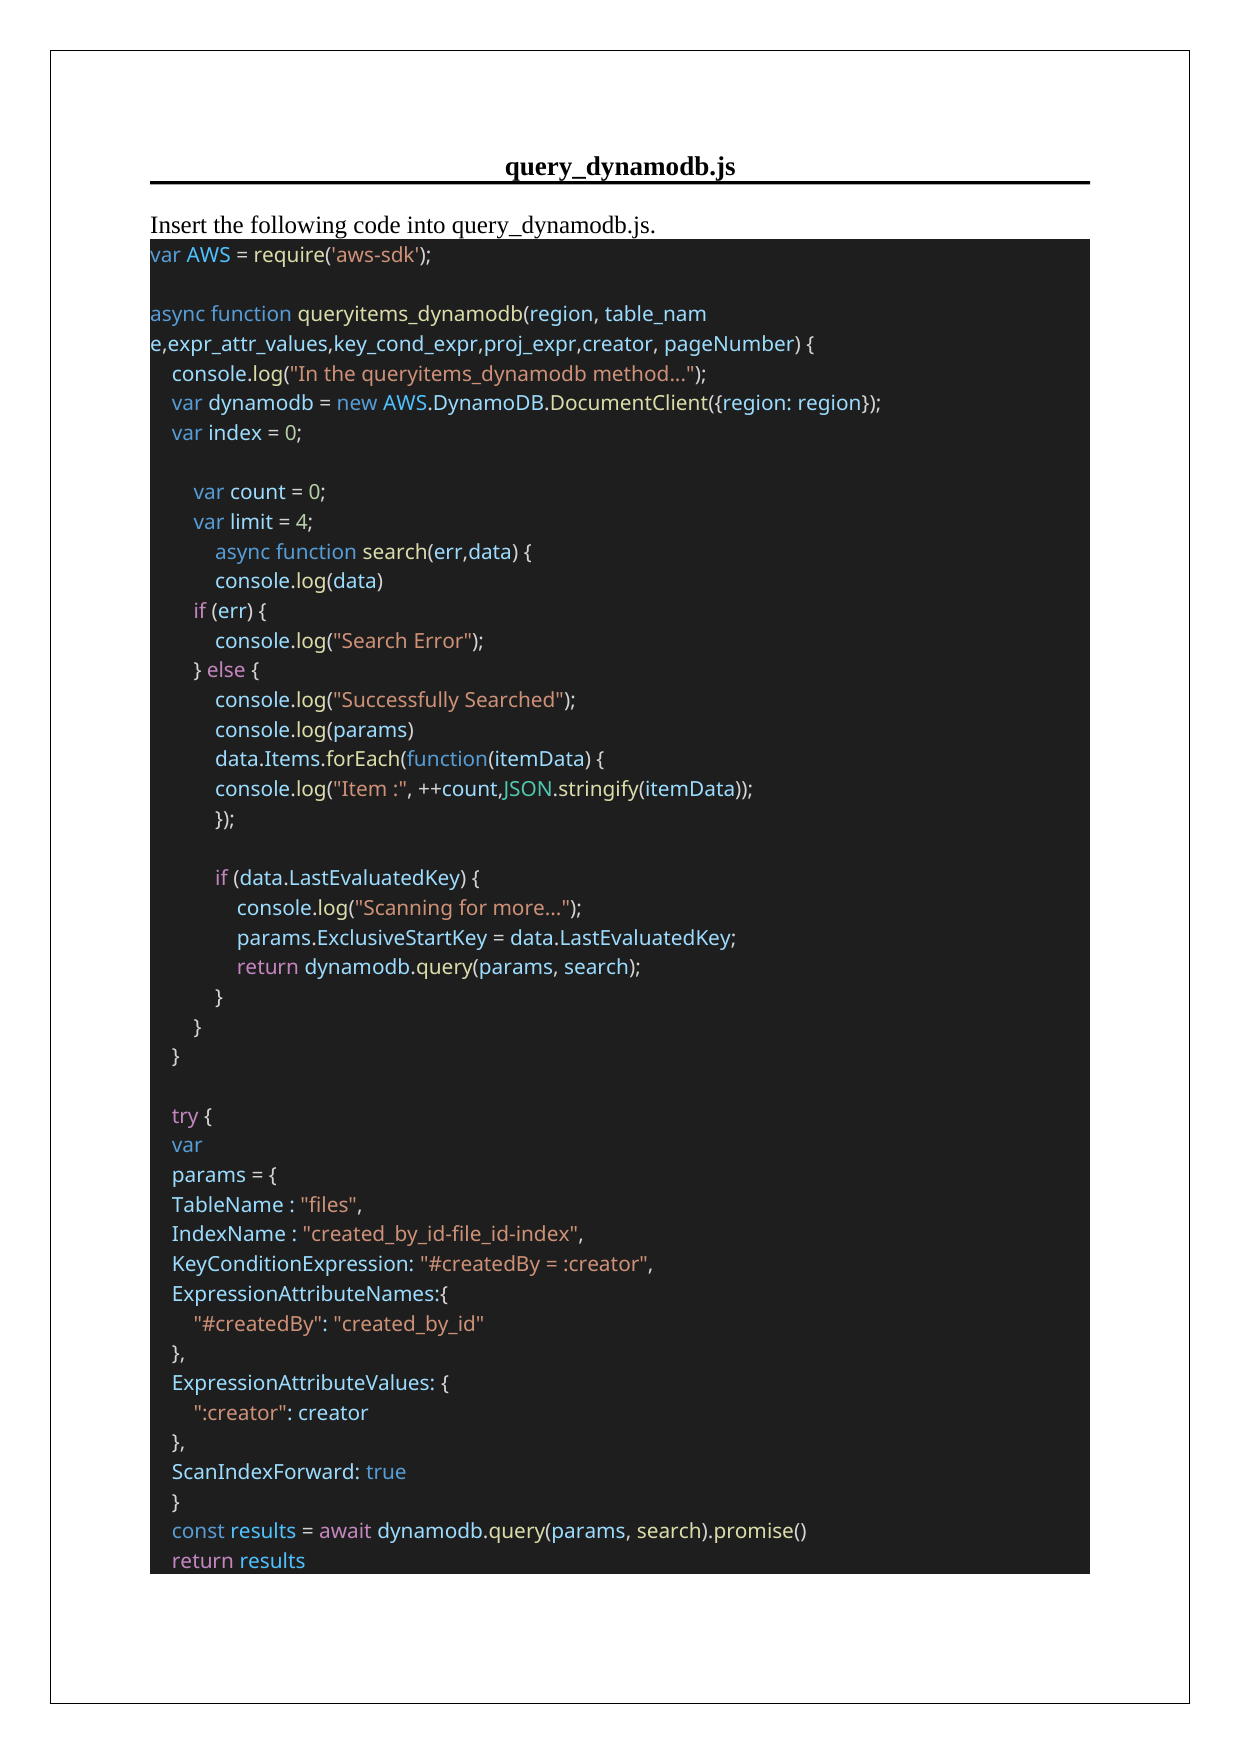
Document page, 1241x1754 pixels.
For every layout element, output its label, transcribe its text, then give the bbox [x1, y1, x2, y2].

text } [150, 1486, 1090, 1515]
text params = { [150, 1159, 1090, 1189]
text if (err) { [150, 595, 1090, 624]
text } [150, 1011, 1090, 1040]
text ExpressionAttributeValues: { [150, 1367, 1090, 1396]
text IndexName : "created_by_id-file_id-index", [150, 1218, 1090, 1248]
text async function search(err,data) { [150, 536, 1090, 565]
text query_dynamodb.js [150, 150, 1090, 181]
text }); [150, 803, 1090, 832]
text const results = await dynamodb.query(params, search).promise() [150, 1515, 1090, 1545]
text ":creator": creator [150, 1396, 1090, 1426]
text var [150, 1129, 1090, 1159]
text var AWS = require('aws-sdk'); [150, 239, 1090, 268]
text "#createdBy": "created_by_id" [150, 1307, 1090, 1337]
text console.log("Search Error"); [150, 624, 1090, 654]
text params.ExclusiveStartKey = data.LastEvaluatedKey; [150, 921, 1090, 951]
text return dynamodb.query(params, search); [150, 951, 1090, 981]
text console.log("In the queryitems_dynamodb method..."); [150, 357, 1090, 387]
text }, [150, 1426, 1090, 1456]
text TableName : "files", [150, 1189, 1090, 1218]
text async function queryitems_dynamodb(region, table_name,expr_attr_values,key_cond_expr,proj_expr,creator, pageNumber) { [150, 298, 1090, 357]
text KeyConditionExpression: "#createdBy = :creator", [150, 1248, 1090, 1278]
text return results [150, 1545, 1090, 1574]
text console.log(params) [150, 714, 1090, 743]
text data.Items.forEach(function(itemData) { [150, 743, 1090, 773]
text } else { [150, 654, 1090, 684]
text console.log("Successfully Searched"); [150, 684, 1090, 714]
text var dynamodb = new AWS.DynamoDB.DocumentClient({region: region}); [150, 387, 1090, 417]
text }, [150, 1337, 1090, 1367]
text Insert the following code into query_dynamodb.js. [150, 210, 1090, 239]
text console.log("Item :", ++count,JSON.stringify(itemData)); [150, 773, 1090, 803]
text var count = 0; [150, 476, 1090, 506]
text var index = 0; [150, 417, 1090, 446]
text var limit = 4; [150, 506, 1090, 536]
text } [150, 1040, 1090, 1070]
text console.log("Scanning for more..."); [150, 892, 1090, 921]
text ExpressionAttributeNames:{ [150, 1278, 1090, 1307]
text console.log(data) [150, 565, 1090, 595]
text if (data.LastEvaluatedKey) { [150, 862, 1090, 892]
text try { [150, 1099, 1090, 1129]
text } [150, 981, 1090, 1011]
text ScanIndexForward: true [150, 1456, 1090, 1486]
